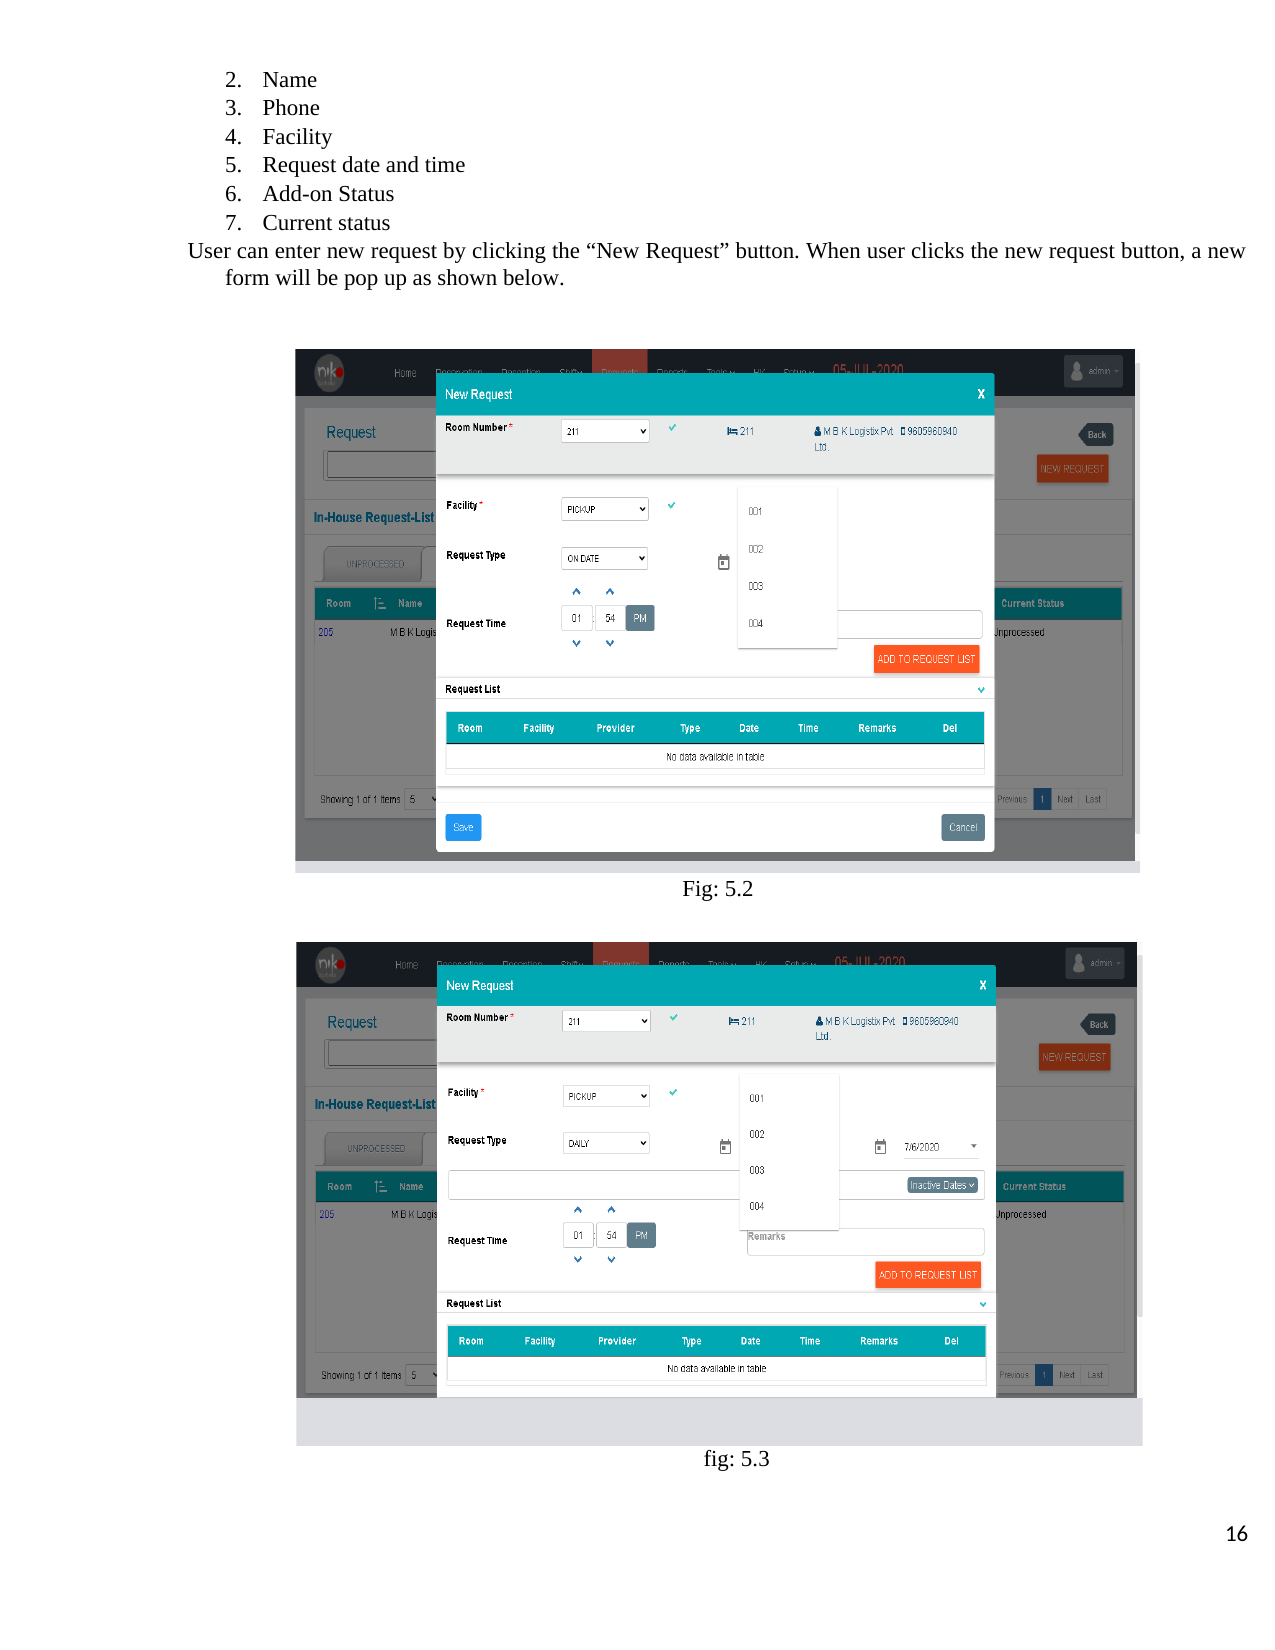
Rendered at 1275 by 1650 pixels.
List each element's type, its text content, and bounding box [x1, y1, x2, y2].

list Request date and time [225, 152, 1248, 178]
list Facility [225, 123, 1248, 149]
text Fig: 5.2 [187, 875, 1248, 901]
picture [296, 942, 1143, 1446]
list Current status [225, 209, 1248, 235]
list Name [225, 66, 1248, 92]
list Add-on Status [225, 180, 1248, 207]
list Phone [225, 94, 1248, 121]
text User can enter new request by clicking the “New Request” button. When user clicks the new request button, a new form will be pop up as shown below. [187, 237, 1248, 290]
picture [295, 349, 1141, 873]
